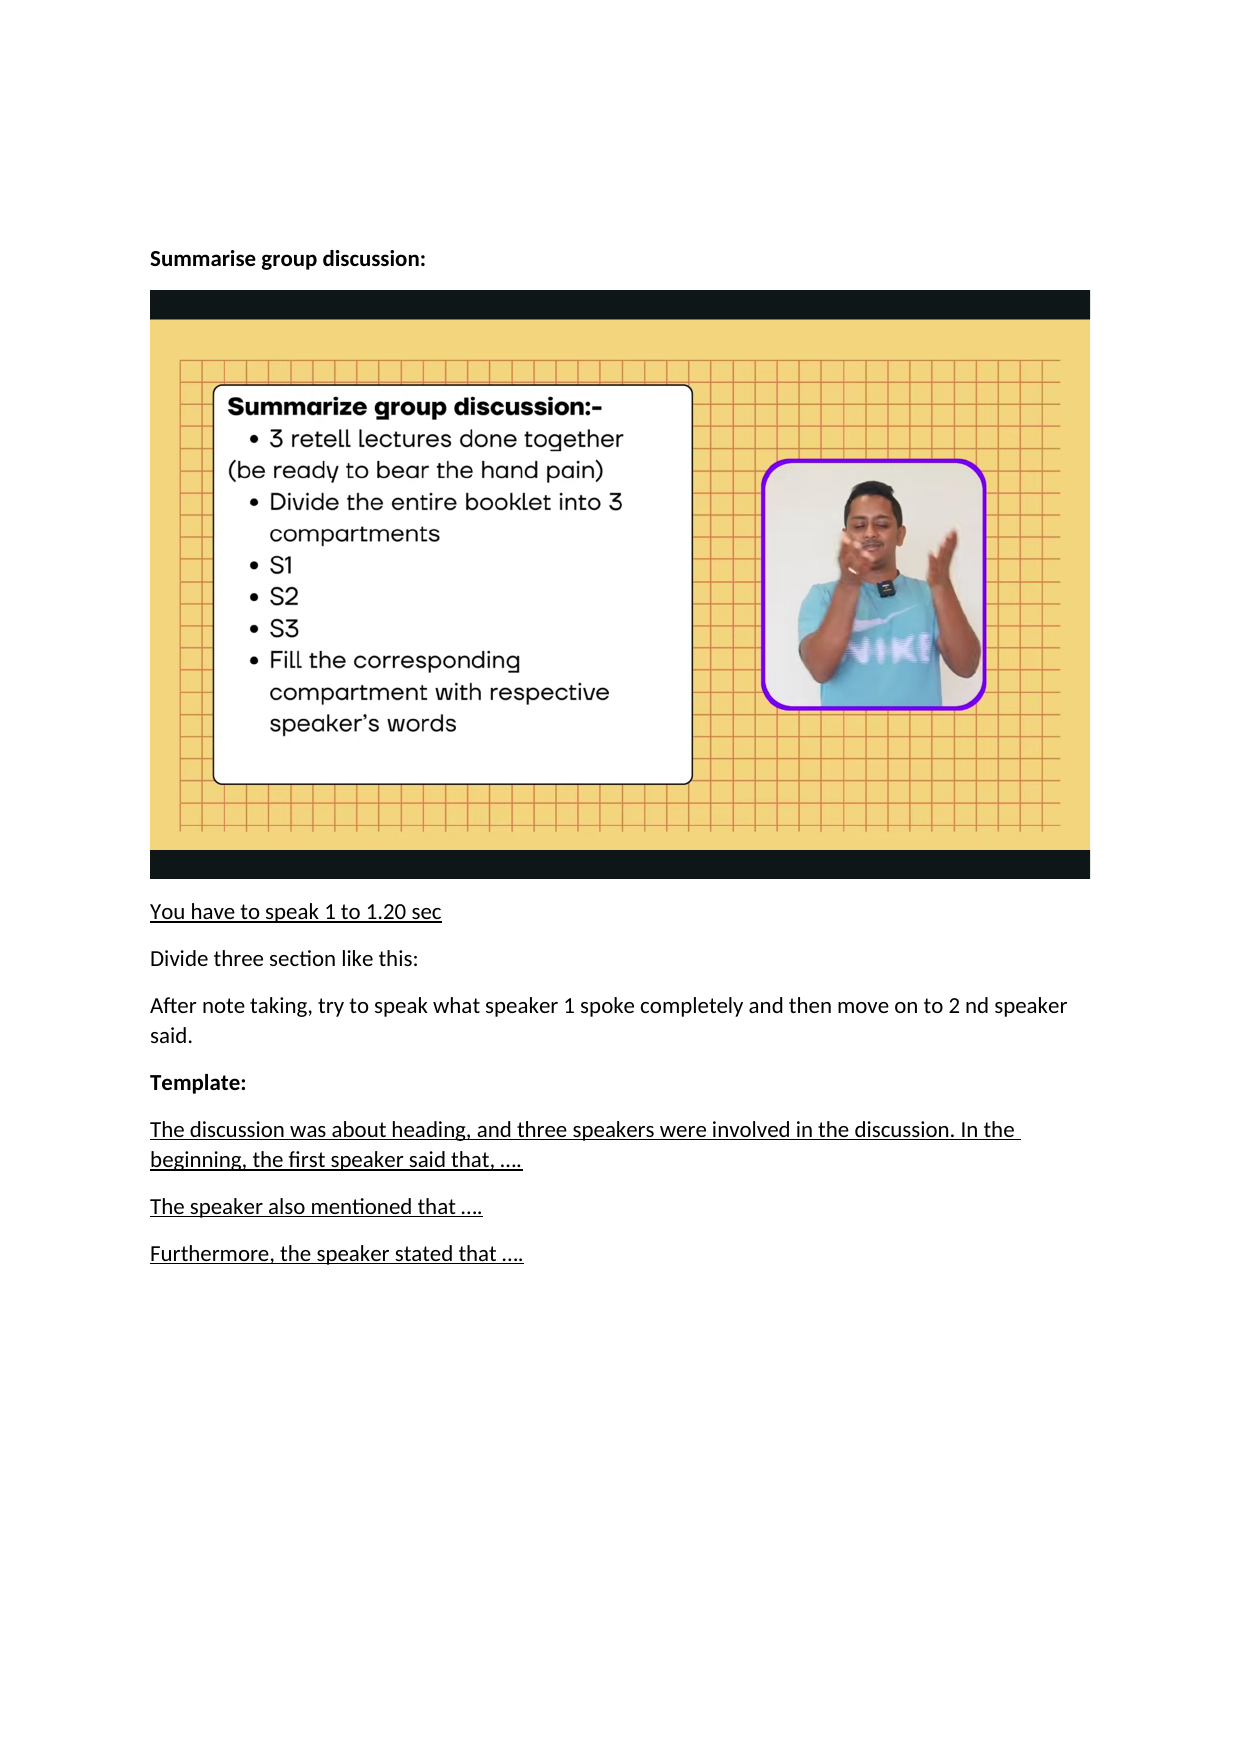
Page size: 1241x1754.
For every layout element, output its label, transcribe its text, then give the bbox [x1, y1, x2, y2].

text The speaker also mentioned that …. [150, 1192, 1090, 1220]
text The discussion was about heading, and three speakers were involved in the discussion. In the beginning, the first speaker said that, …. [150, 1115, 1090, 1173]
text Template: [150, 1068, 1090, 1096]
picture [150, 290, 1091, 879]
text Divide three section like this: [150, 944, 1090, 972]
text Summarise group discussion: [150, 244, 1090, 272]
text Furthermore, the speaker stated that …. [150, 1239, 1090, 1267]
text After note taking, try to speak what speaker 1 spoke completely and then move on to 2 nd speaker said. [150, 991, 1090, 1049]
text You have to speak 1 to 1.20 sec [150, 897, 1090, 925]
